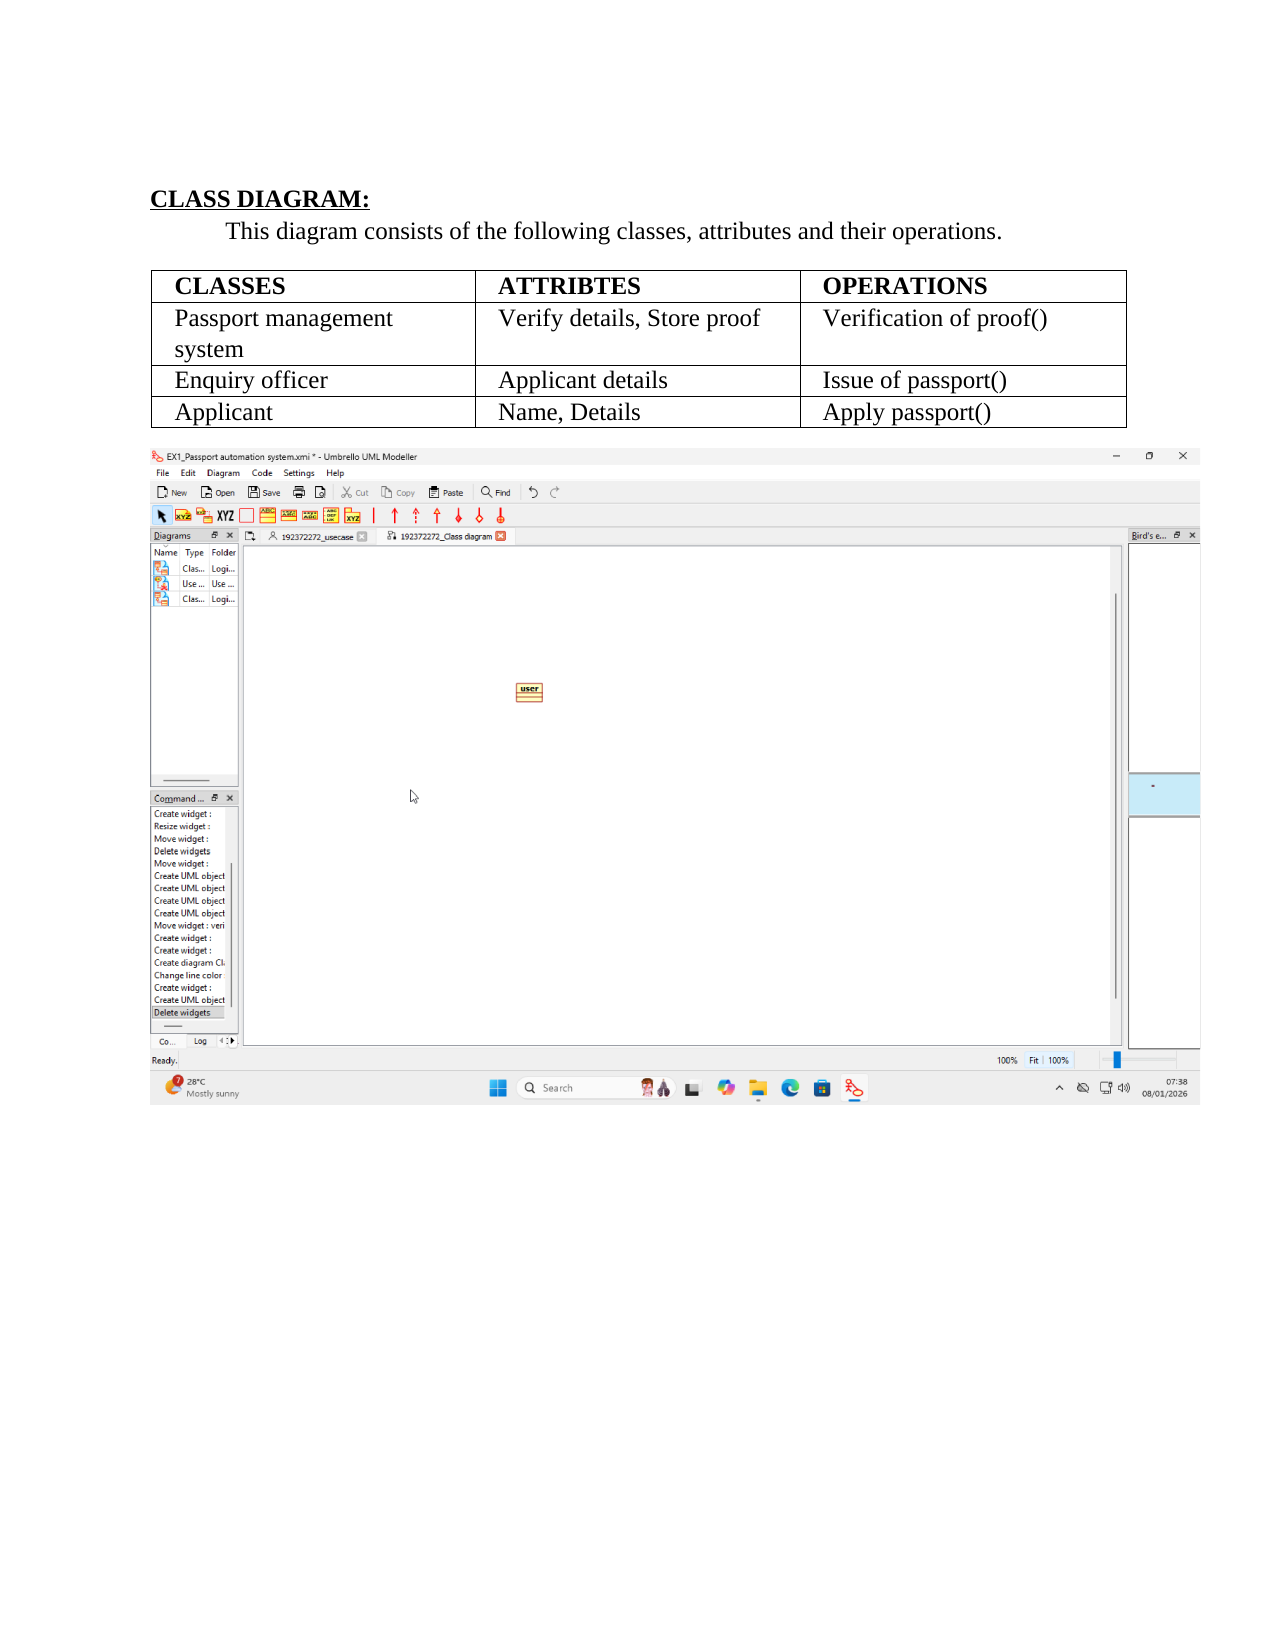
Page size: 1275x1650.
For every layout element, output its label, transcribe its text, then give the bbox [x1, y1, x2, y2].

table_cell Verification of proof() [801, 303, 1126, 364]
table_header ATTRIBTES [476, 271, 800, 302]
table_cell Apply passport() [801, 397, 1126, 427]
table_cell Name, Details [476, 397, 800, 427]
table_cell Passport management system [152, 303, 475, 364]
table_cell Issue of passport() [801, 366, 1126, 396]
table_cell Verify details, Store proof [476, 303, 800, 364]
text This diagram consists of the following classes, attributes and their operations. [225, 216, 1200, 245]
picture [150, 448, 1200, 1105]
table_header CLASSES [152, 271, 475, 302]
table_cell Enquiry officer [152, 366, 475, 396]
table_cell Applicant [152, 397, 475, 427]
subtitle CLASS DIAGRAM: [150, 184, 1200, 213]
table_cell Applicant details [476, 366, 800, 396]
table_header OPERATIONS [801, 271, 1126, 302]
